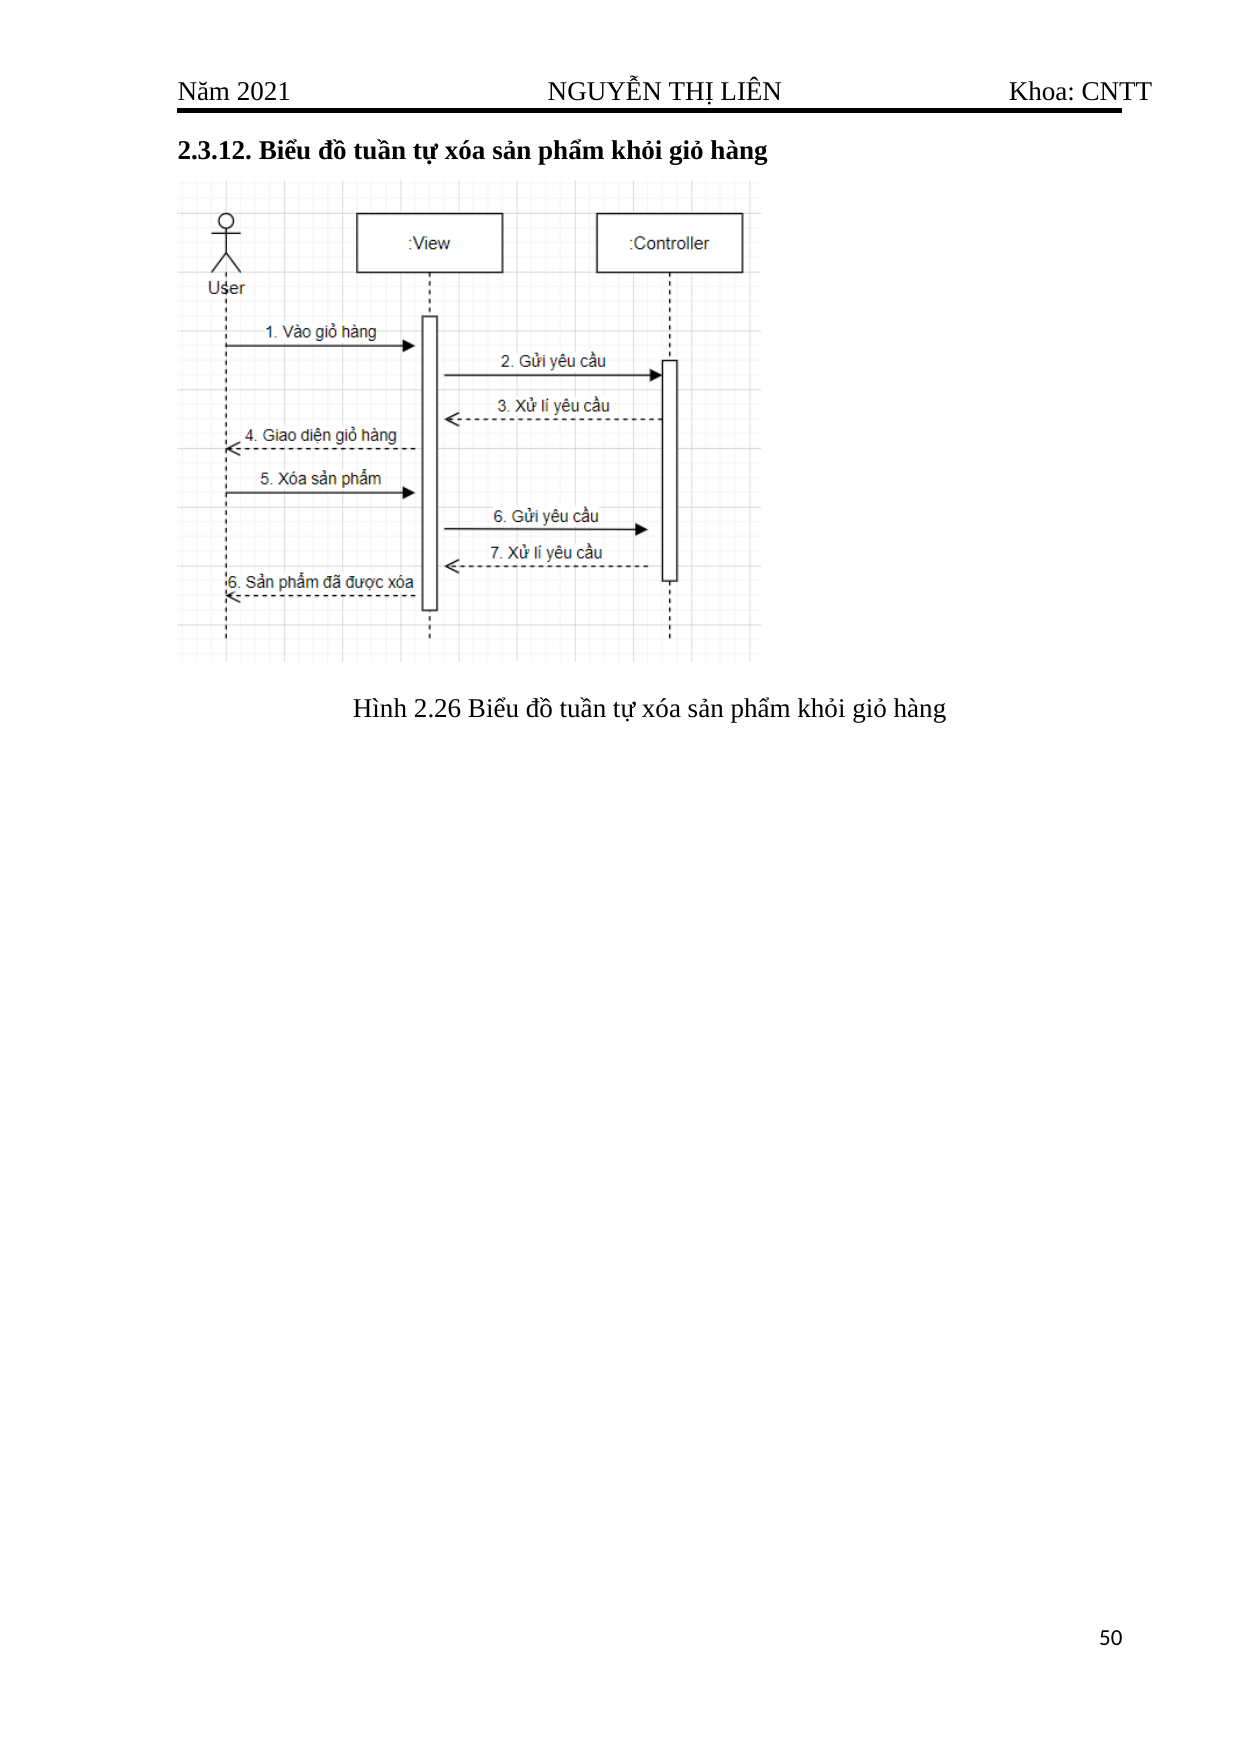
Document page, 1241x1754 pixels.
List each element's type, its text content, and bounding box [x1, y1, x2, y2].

subtitle Biểu đồ tuần tự xóa sản phẩm khỏi giỏ hàng [177, 134, 1122, 165]
picture [177, 180, 761, 662]
